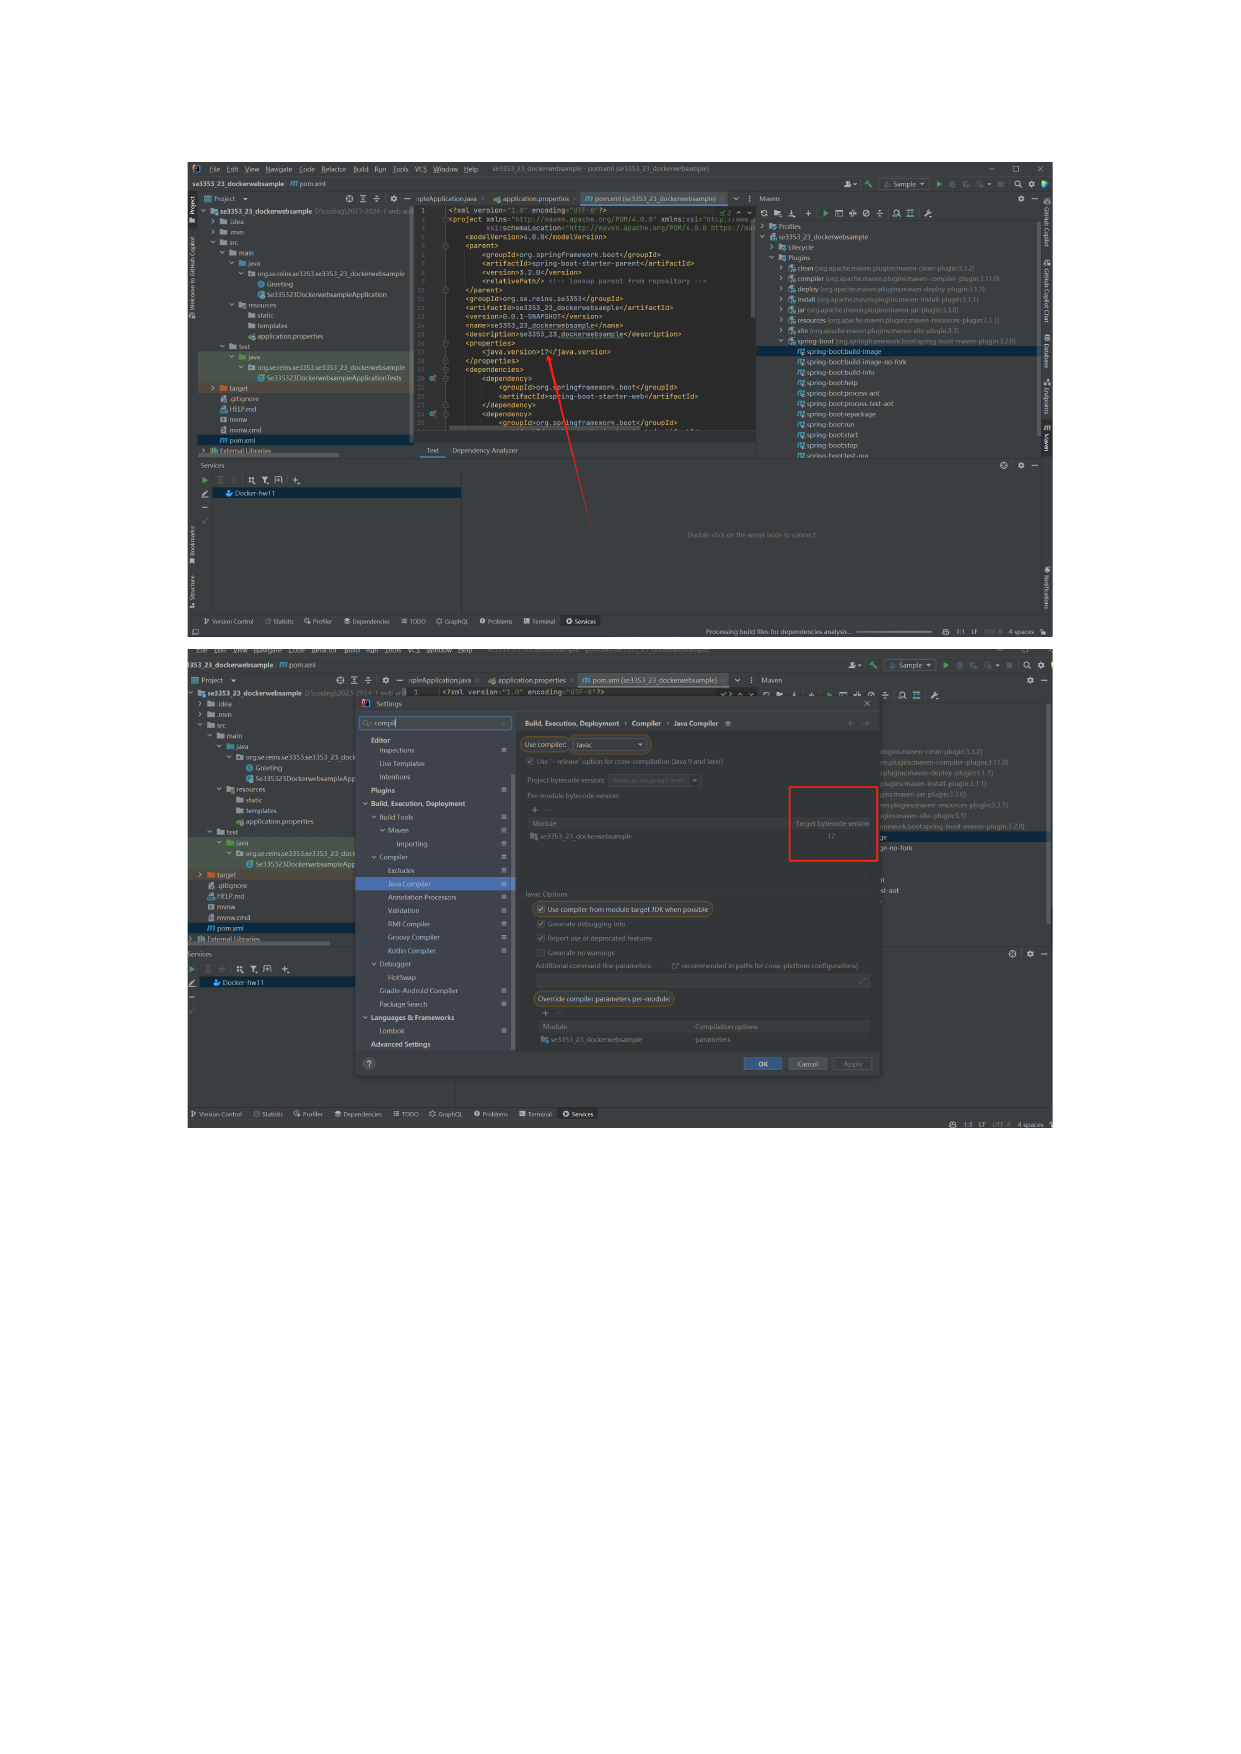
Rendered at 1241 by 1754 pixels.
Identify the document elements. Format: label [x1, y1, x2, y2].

picture [187, 649, 1053, 1128]
picture [187, 162, 1053, 637]
